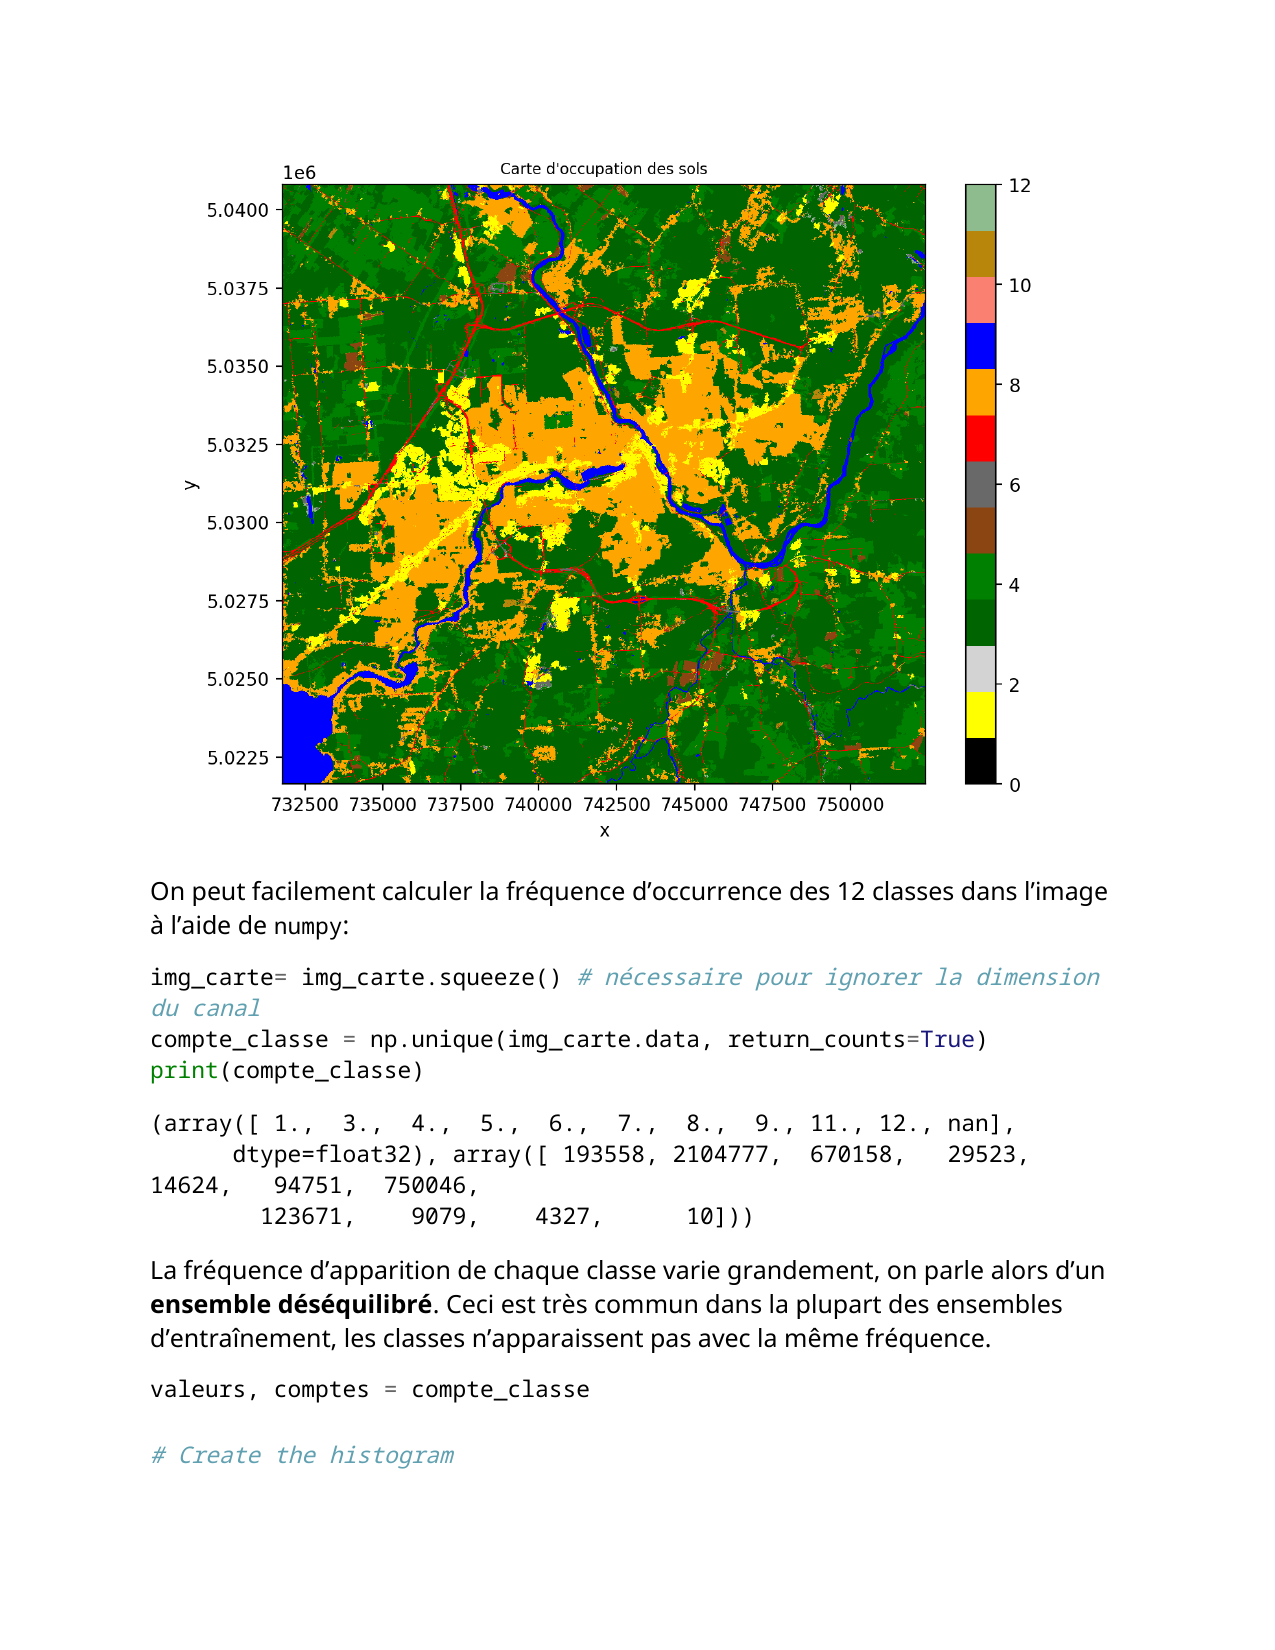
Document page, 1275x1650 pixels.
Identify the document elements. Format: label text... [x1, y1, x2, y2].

text (array([ 1., 3., 4., 5., 6., 7., 8., 9., 11., 12., nan], dtype=float32), array([ 193558, 2104777, 670158, 29523, 14624, 94751, 750046, 123671, 9079, 4327, 10])) [150, 1106, 1125, 1231]
text La fréquence d’apparition de chaque classe varie grandement, on parle alors d’un ensemble déséquilibré. Ceci est très commun dans la plupart des ensembles d’entraînement, les classes n’apparaissent pas avec la même fréquence. [150, 1252, 1125, 1354]
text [150, 1373, 1125, 1470]
picture [168, 150, 1044, 853]
text On peut facilement calculer la fréquence d’occurrence des 12 classes dans l’image à l’aide de numpy: [150, 874, 1125, 942]
text img_carte= img_carte.squeeze() # nécessaire pour ignorer la dimension du canal compte_classe = np.unique(img_carte.data, return_counts=True) print(compte_classe) [150, 961, 1125, 1086]
